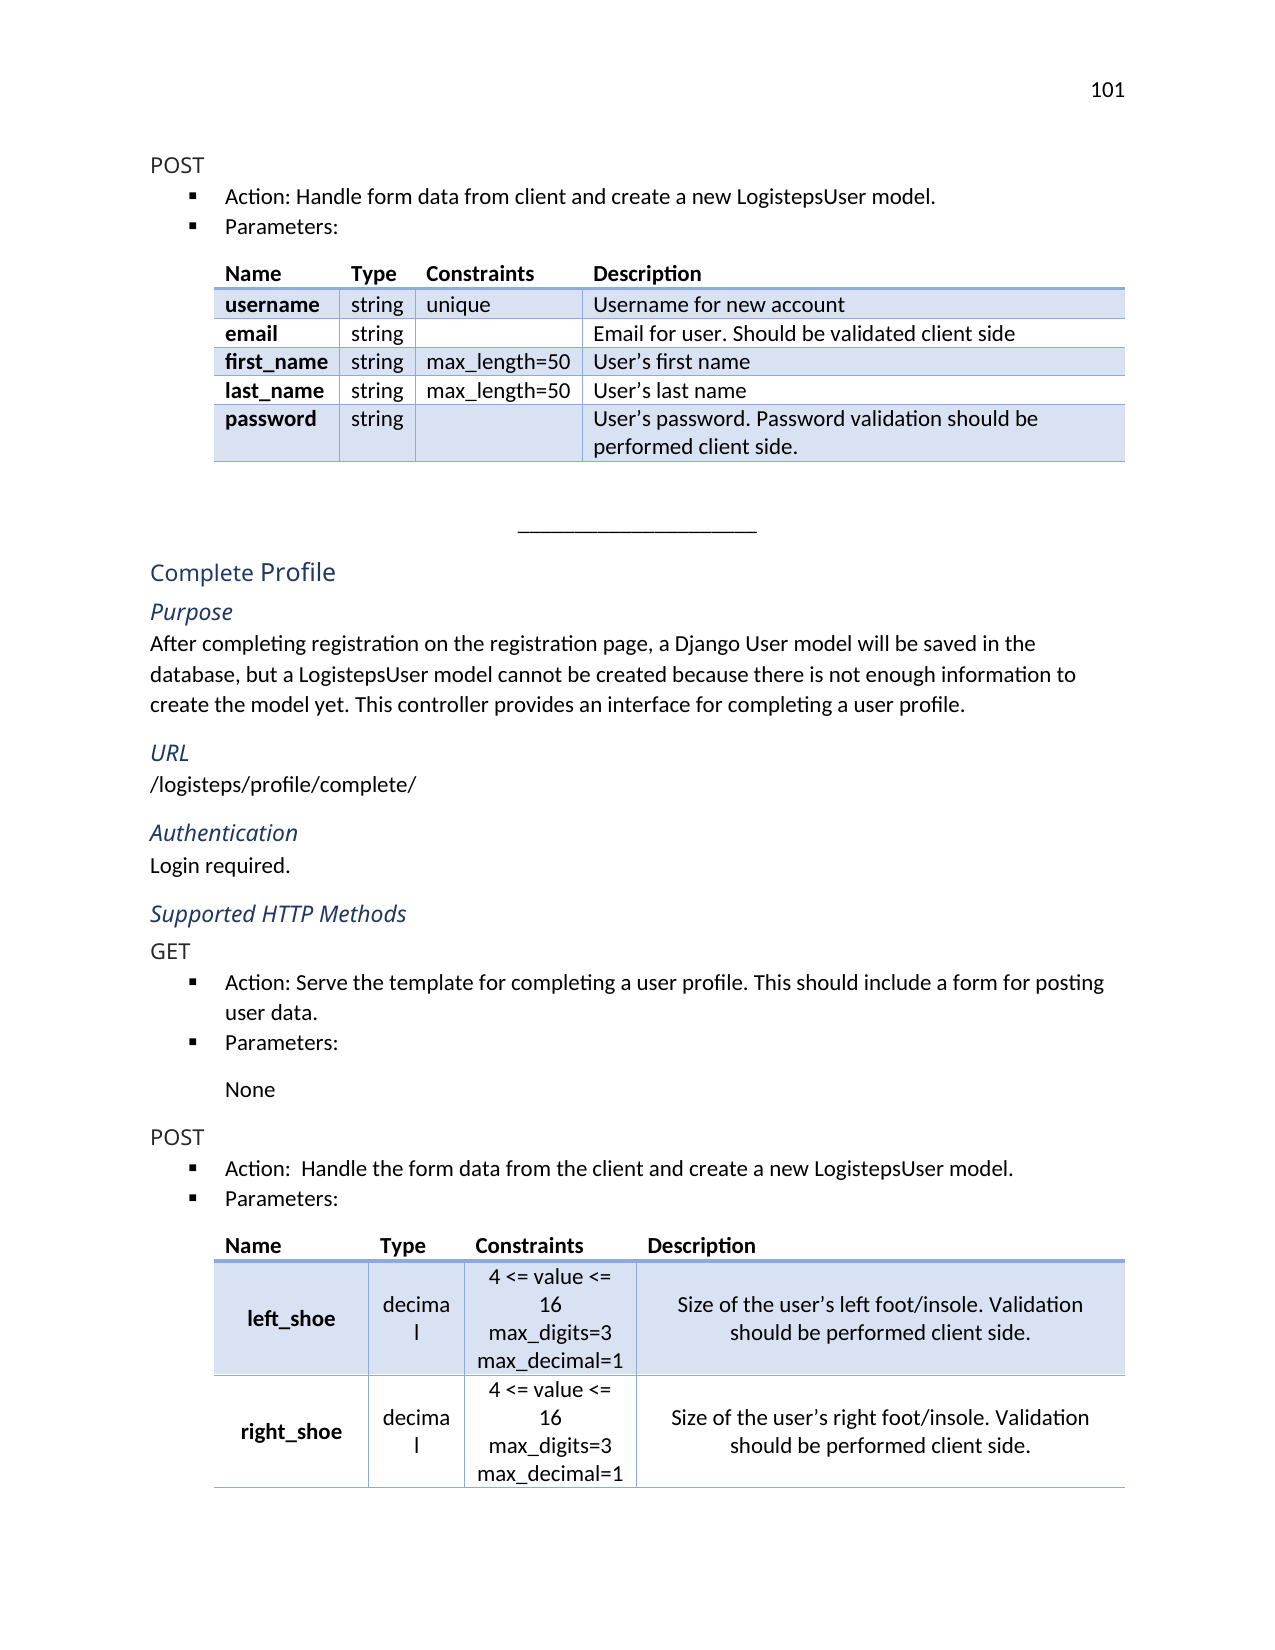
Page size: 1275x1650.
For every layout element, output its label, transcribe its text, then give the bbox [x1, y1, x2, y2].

text None [225, 1075, 1125, 1103]
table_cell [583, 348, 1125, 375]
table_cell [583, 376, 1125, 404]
subtitle Complete Profile [150, 555, 1125, 589]
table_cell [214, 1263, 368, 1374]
text /logisteps/profile/complete/ [150, 771, 1125, 798]
text Login required. [150, 851, 1125, 879]
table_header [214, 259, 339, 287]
subtitle GET [150, 936, 1125, 966]
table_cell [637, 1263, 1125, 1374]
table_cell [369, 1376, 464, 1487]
list Parameters: [187, 212, 1125, 240]
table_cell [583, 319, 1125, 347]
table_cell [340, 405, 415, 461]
list Action: Handle form data from client and create a new LogistepsUser model. [187, 182, 1125, 210]
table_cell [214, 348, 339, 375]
list Action: Handle the form data from the client and create a new LogistepsUser model. [187, 1154, 1125, 1182]
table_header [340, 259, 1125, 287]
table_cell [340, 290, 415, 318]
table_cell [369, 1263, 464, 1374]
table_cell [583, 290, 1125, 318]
list Parameters: [187, 1028, 1125, 1056]
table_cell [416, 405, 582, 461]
subtitle Purpose [150, 596, 1125, 627]
list Parameters: [187, 1184, 1125, 1212]
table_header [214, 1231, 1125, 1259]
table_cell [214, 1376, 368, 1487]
subtitle POST [150, 150, 1125, 180]
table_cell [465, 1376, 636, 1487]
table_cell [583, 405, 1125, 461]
text _____________________ [150, 508, 1125, 536]
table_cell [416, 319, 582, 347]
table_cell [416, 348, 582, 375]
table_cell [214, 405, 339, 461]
subtitle URL [150, 737, 1125, 768]
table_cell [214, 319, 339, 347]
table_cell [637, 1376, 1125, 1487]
list Action: Serve the template for completing a user profile. This should include a form for posting user data. [187, 968, 1125, 1026]
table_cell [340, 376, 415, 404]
subtitle POST [150, 1122, 1125, 1152]
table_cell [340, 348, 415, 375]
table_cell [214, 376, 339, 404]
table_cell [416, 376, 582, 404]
subtitle Supported HTTP Methods [150, 898, 1125, 929]
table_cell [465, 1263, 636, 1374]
text After completing registration on the registration page, a Django User model will be saved in the database, but a LogistepsUser model cannot be created because there is not enough information to create the model yet. This controller provides an interface for completing a user profile. [150, 629, 1125, 718]
subtitle Authentication [150, 817, 1125, 849]
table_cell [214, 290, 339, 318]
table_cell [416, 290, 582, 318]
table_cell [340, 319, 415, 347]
